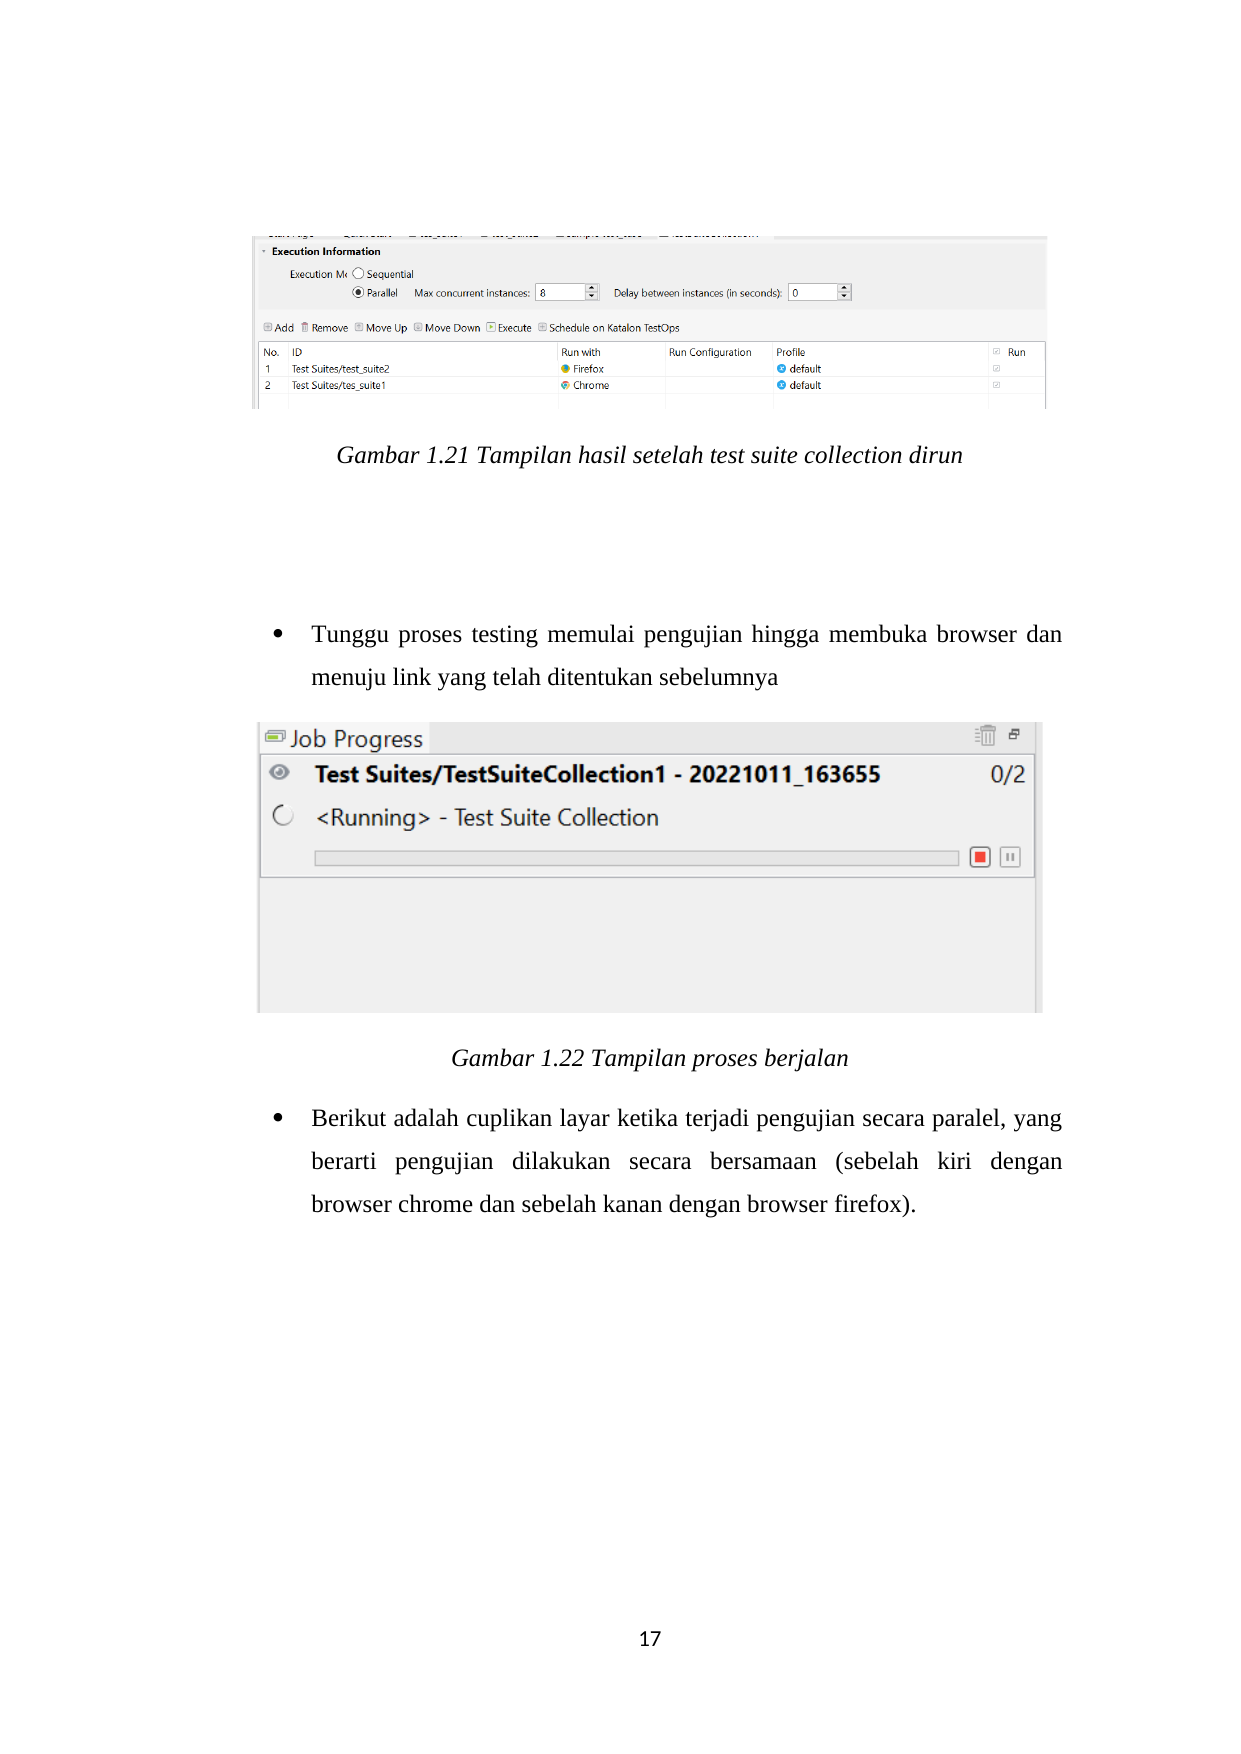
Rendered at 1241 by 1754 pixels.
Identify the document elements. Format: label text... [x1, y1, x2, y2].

text Gambar 1.22 Tampilan proses berjalan [236, 1043, 1063, 1072]
list Tunggu proses testing memulai pengujian hingga membuka browser dan menuju link yang telah ditentukan sebelumnya [274, 619, 1063, 691]
picture [252, 236, 1048, 409]
text Gambar 1.21 Tampilan hasil setelah test suite collection dirun [236, 440, 1063, 468]
picture [256, 722, 1043, 1013]
list Berikut adalah cuplikan layar ketika terjadi pengujian secara paralel, yang berarti pengujian dilakukan secara bersamaan (sebelah kiri dengan browser chrome dan sebelah kanan dengan browser firefox). [274, 1103, 1063, 1218]
